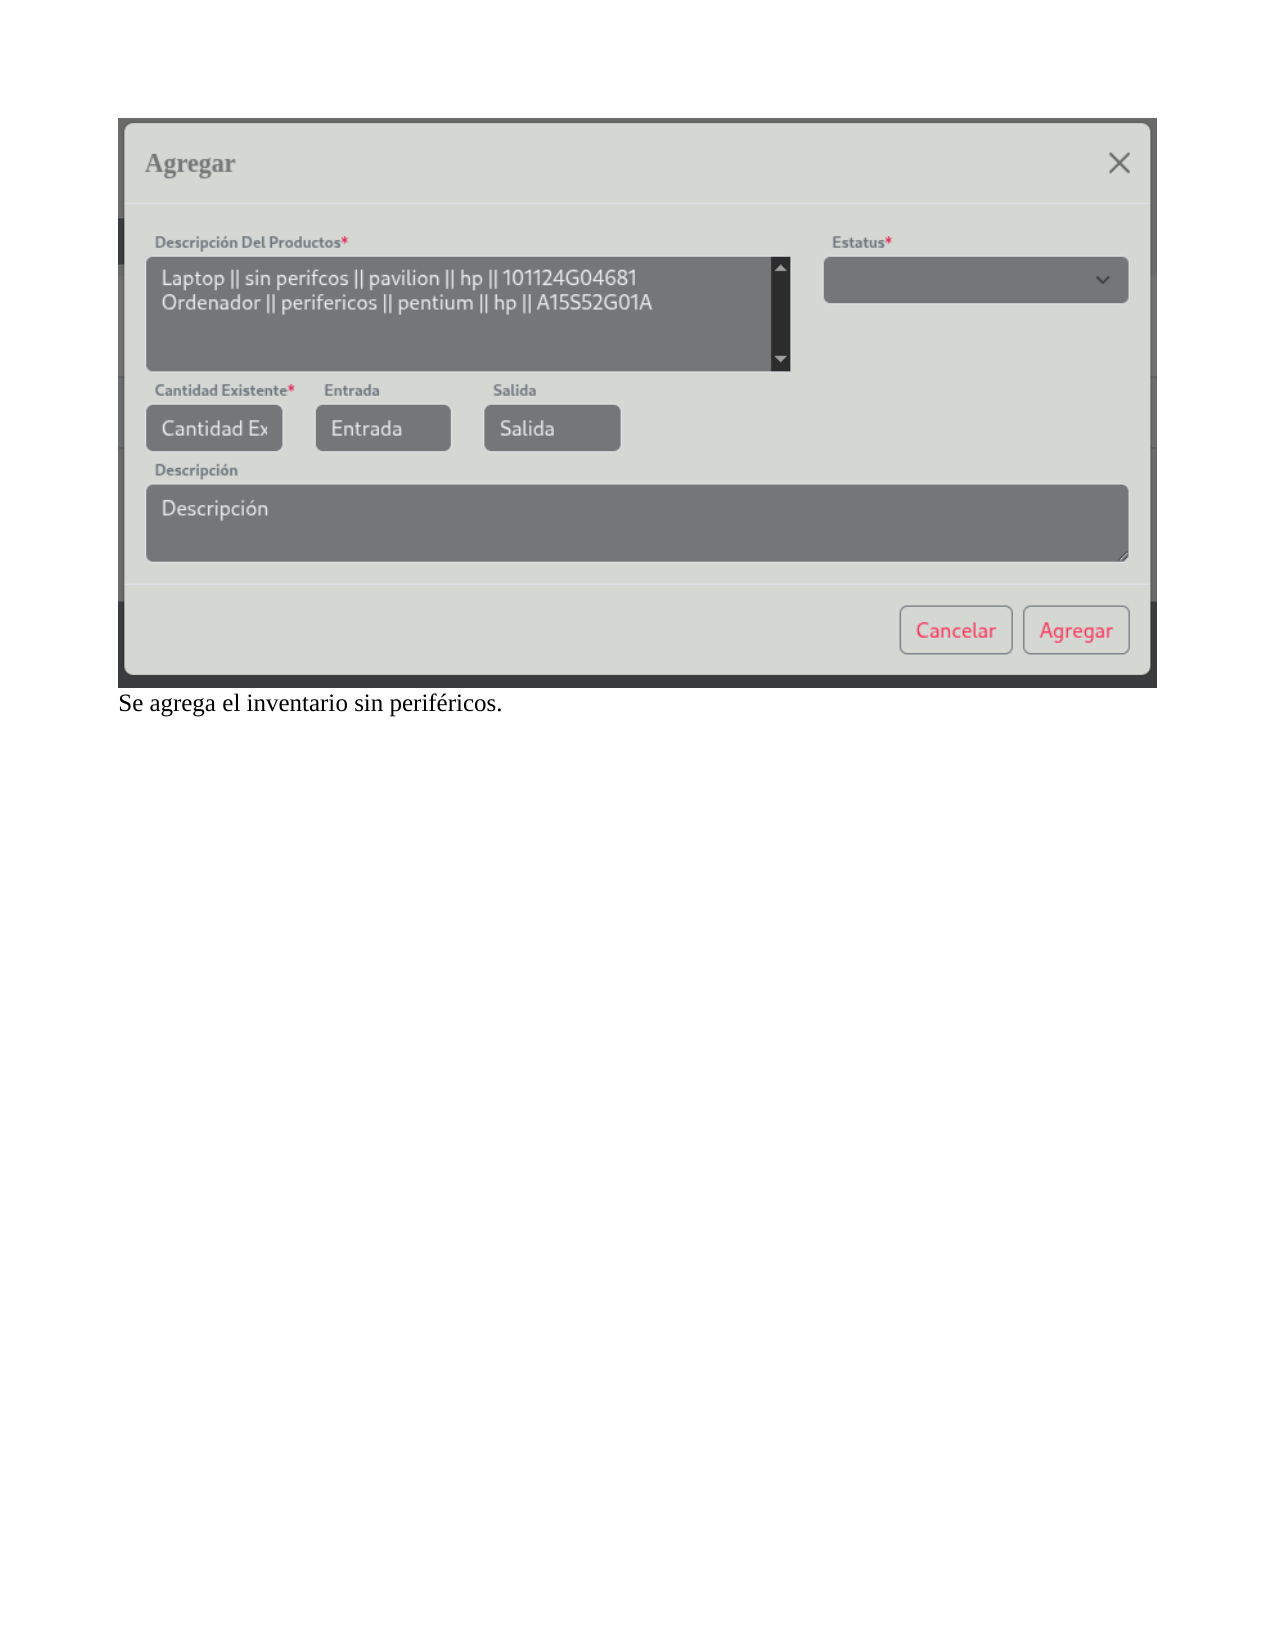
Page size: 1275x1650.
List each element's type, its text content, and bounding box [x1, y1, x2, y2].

picture [118, 118, 1157, 688]
text Se agrega el inventario sin periféricos. [118, 688, 1157, 716]
